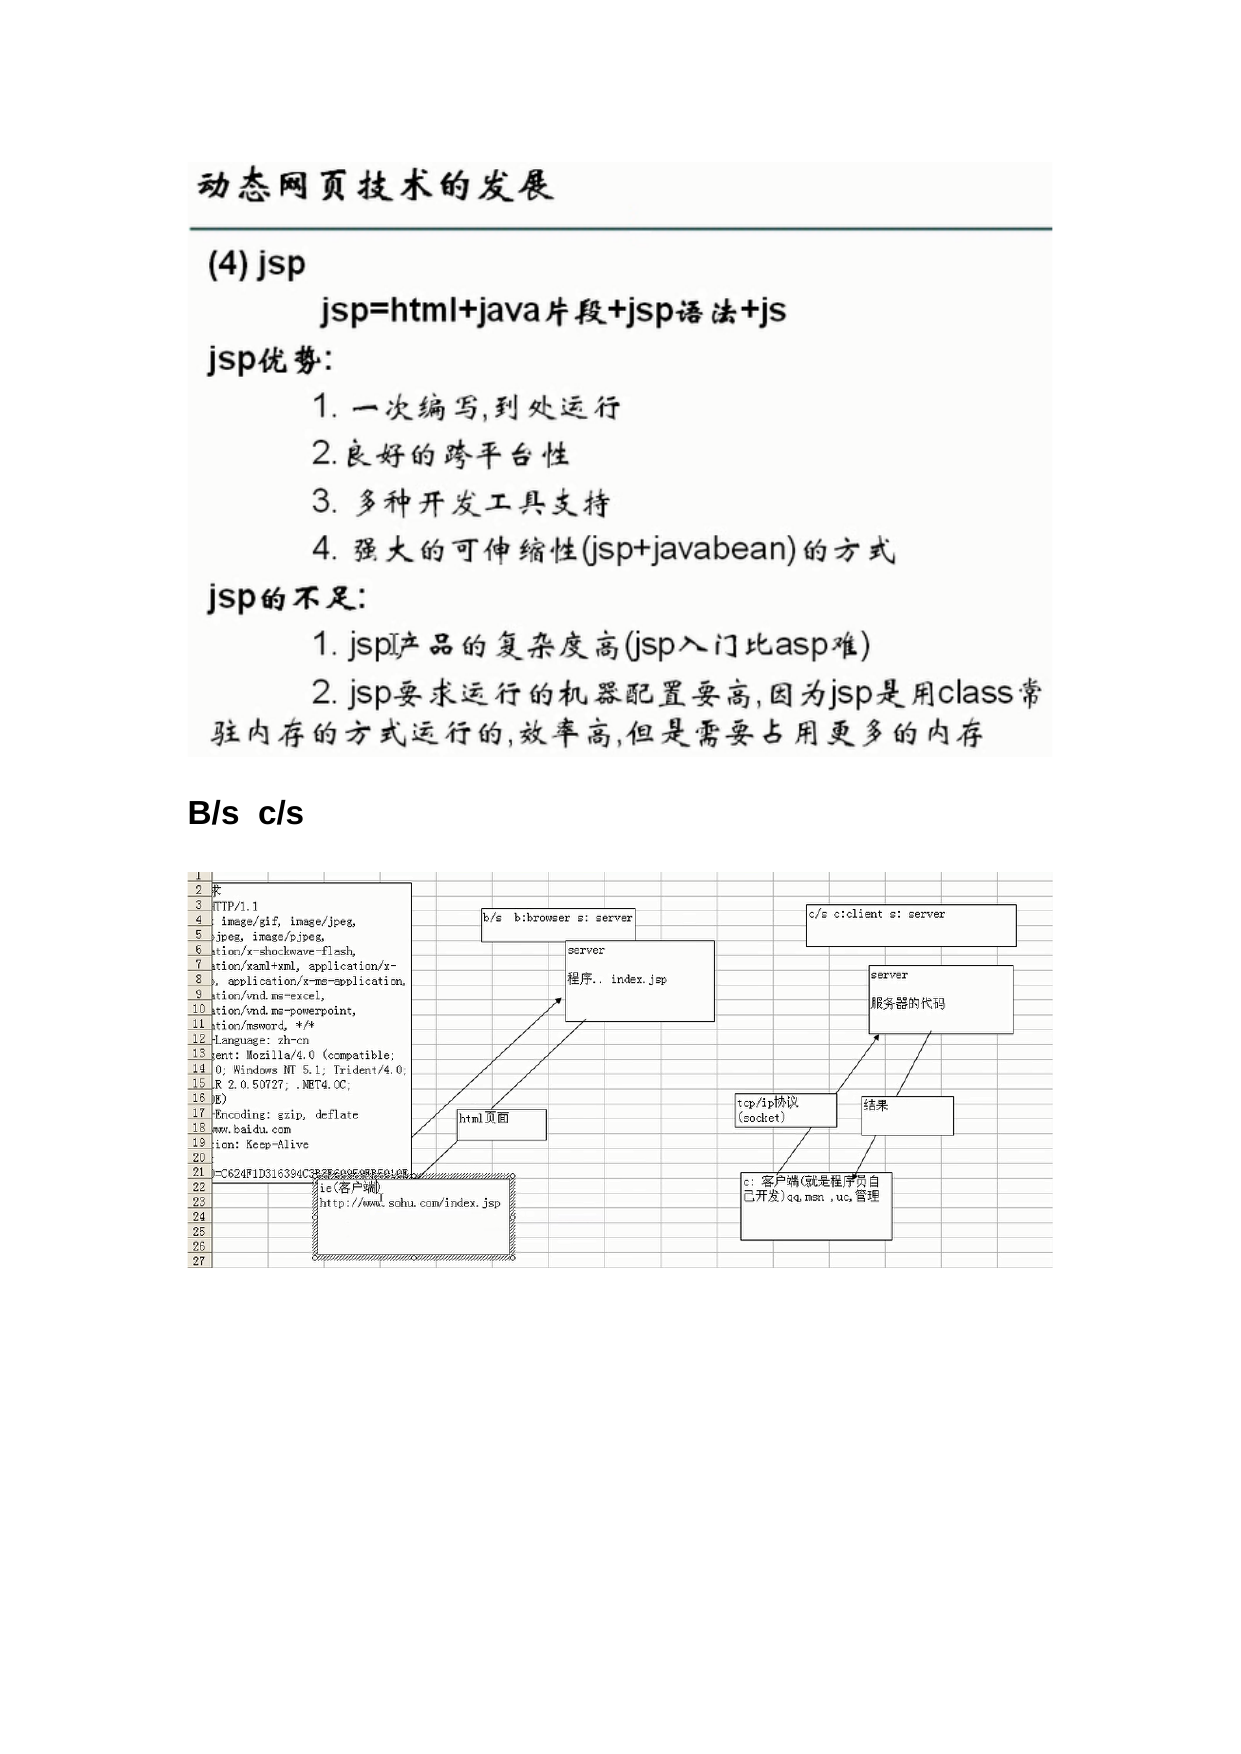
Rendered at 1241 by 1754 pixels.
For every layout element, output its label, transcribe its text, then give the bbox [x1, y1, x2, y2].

picture [187, 162, 1053, 757]
subtitle B/s c/s [187, 779, 1053, 844]
picture [187, 872, 1053, 1268]
